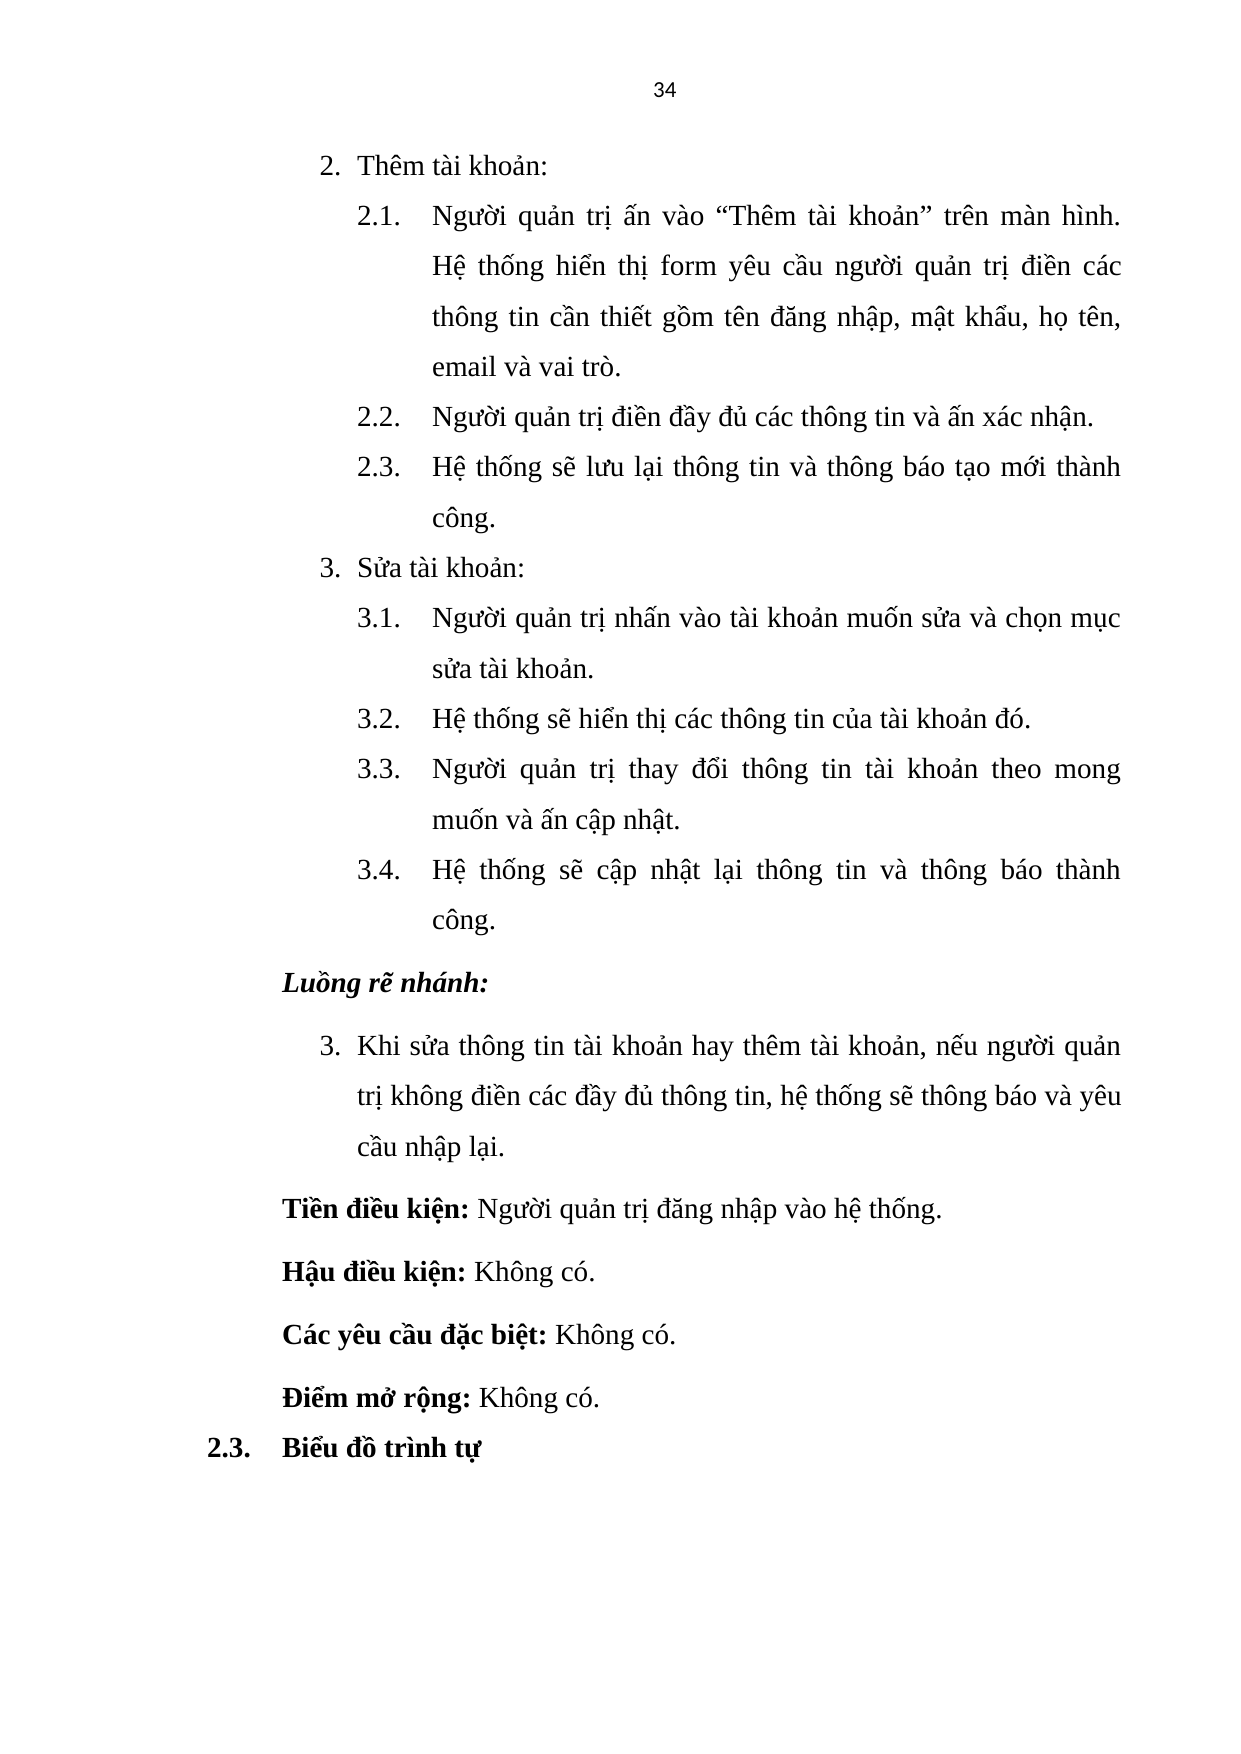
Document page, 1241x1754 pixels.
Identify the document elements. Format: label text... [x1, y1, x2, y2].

list Điểm mở rộng: Không có. [282, 1380, 1122, 1413]
list Biểu đồ trình tự [207, 1430, 1122, 1464]
list Thêm tài khoản: [319, 148, 1122, 181]
text Các yêu cầu đặc biệt: Không có. [207, 1317, 1122, 1351]
list Hệ thống sẽ cập nhật lại thông tin và thông báo thành công. [357, 852, 1122, 936]
list Người quản trị nhấn vào tài khoản muốn sửa và chọn mục sửa tài khoản. [357, 601, 1122, 684]
text Tiền điều kiện: Người quản trị đăng nhập vào hệ thống. [207, 1191, 1122, 1225]
list Sửa tài khoản: [319, 550, 1122, 584]
list Hệ thống sẽ lưu lại thông tin và thông báo tạo mới thành công. [357, 449, 1122, 533]
list Người quản trị điền đầy đủ các thông tin và ấn xác nhận. [357, 399, 1122, 433]
list Khi sửa thông tin tài khoản hay thêm tài khoản, nếu người quản trị không điền các đầy đủ thông tin, hệ thống sẽ thông báo và yêu cầu nhập lại. [319, 1028, 1122, 1162]
list Người quản trị ấn vào “Thêm tài khoản” trên màn hình. Hệ thống hiển thị form yêu cầu người quản trị điền các thông tin cần thiết gồm tên đăng nhập, mật khẩu, họ tên, email và vai trò. [357, 198, 1122, 382]
list Người quản trị thay đổi thông tin tài khoản theo mong muốn và ấn cập nhật. [357, 751, 1122, 835]
text Hậu điều kiện: Không có. [282, 1254, 1122, 1288]
text Luồng rẽ nhánh: [282, 965, 1122, 999]
list Hệ thống sẽ hiển thị các thông tin của tài khoản đó. [357, 701, 1122, 735]
